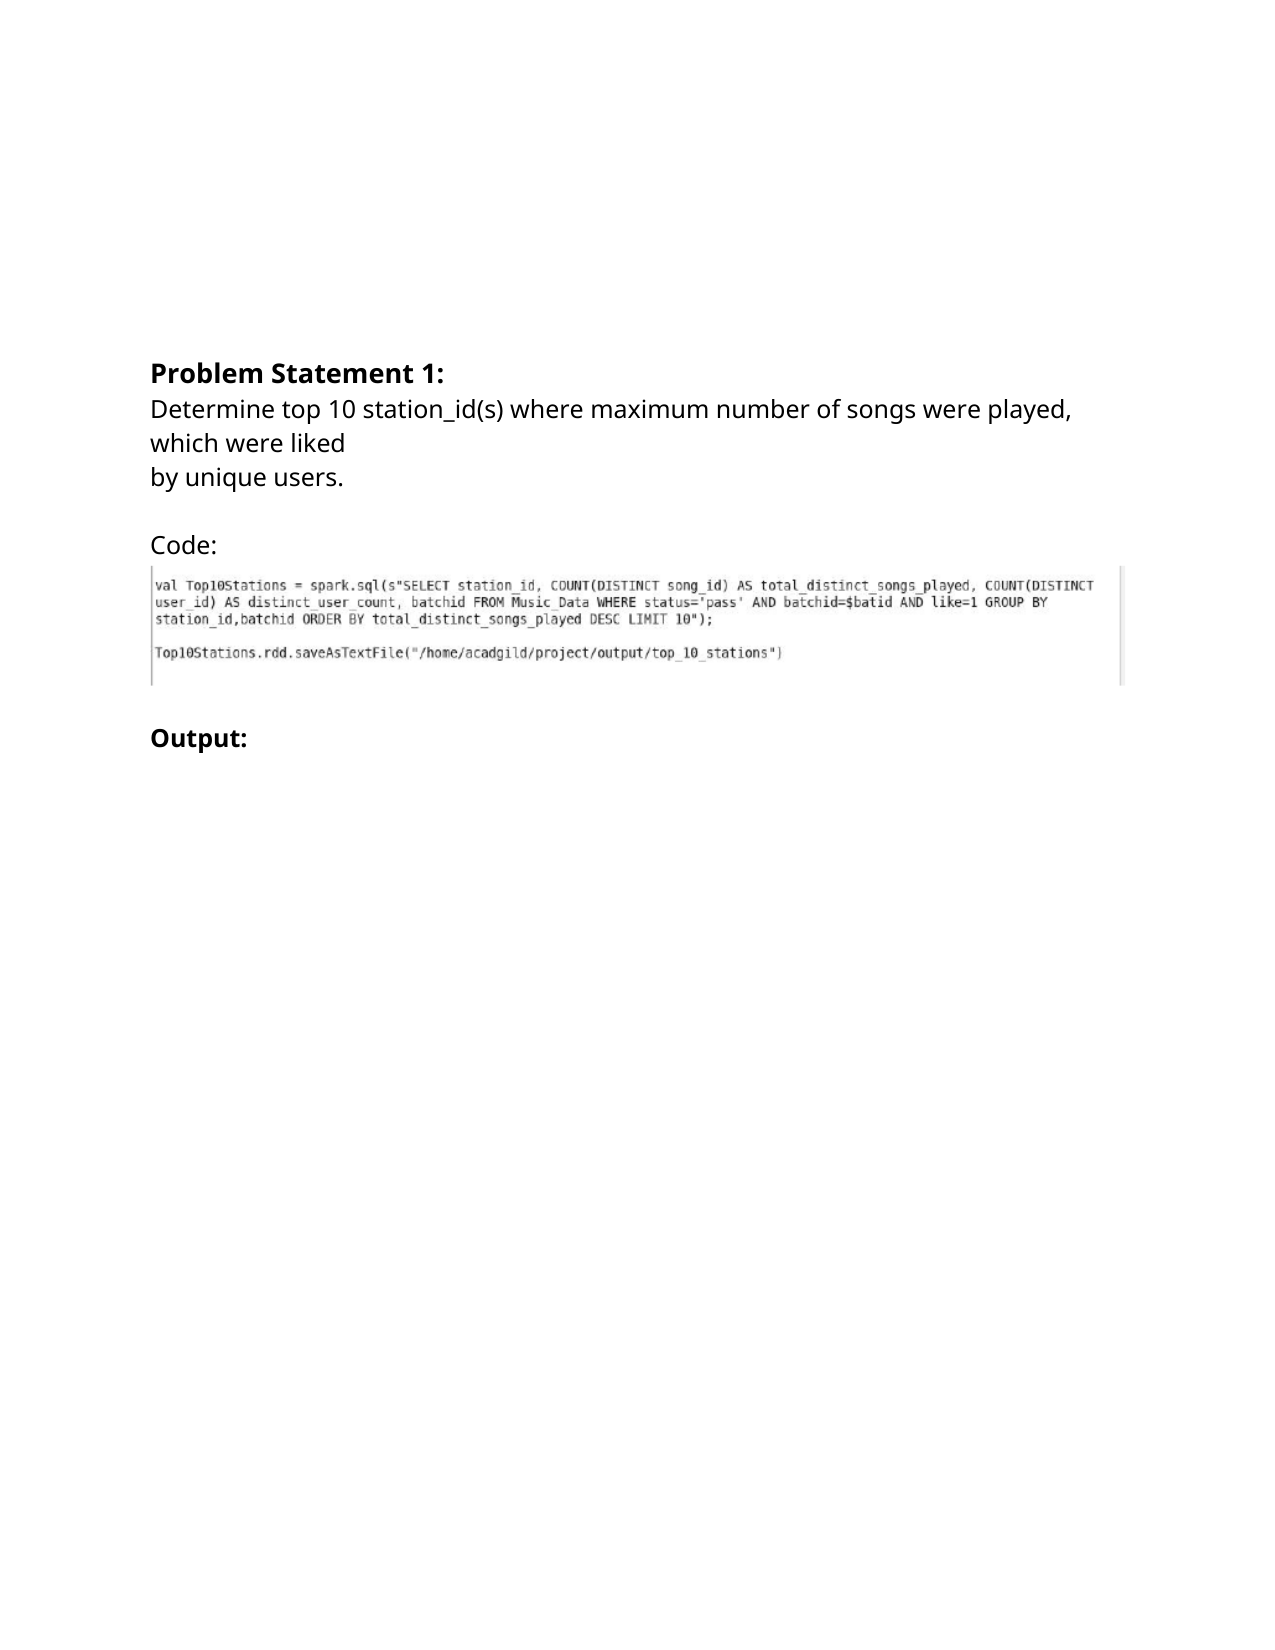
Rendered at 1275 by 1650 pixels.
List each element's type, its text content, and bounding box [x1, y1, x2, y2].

text Output: [150, 721, 1125, 755]
text Determine top 10 station_id(s) where maximum number of songs were played, which were liked [150, 391, 1125, 459]
text Code: [150, 527, 1125, 561]
text by unique users. [150, 459, 1125, 493]
picture [150, 561, 1125, 687]
text Problem Statement 1: [150, 354, 1125, 391]
